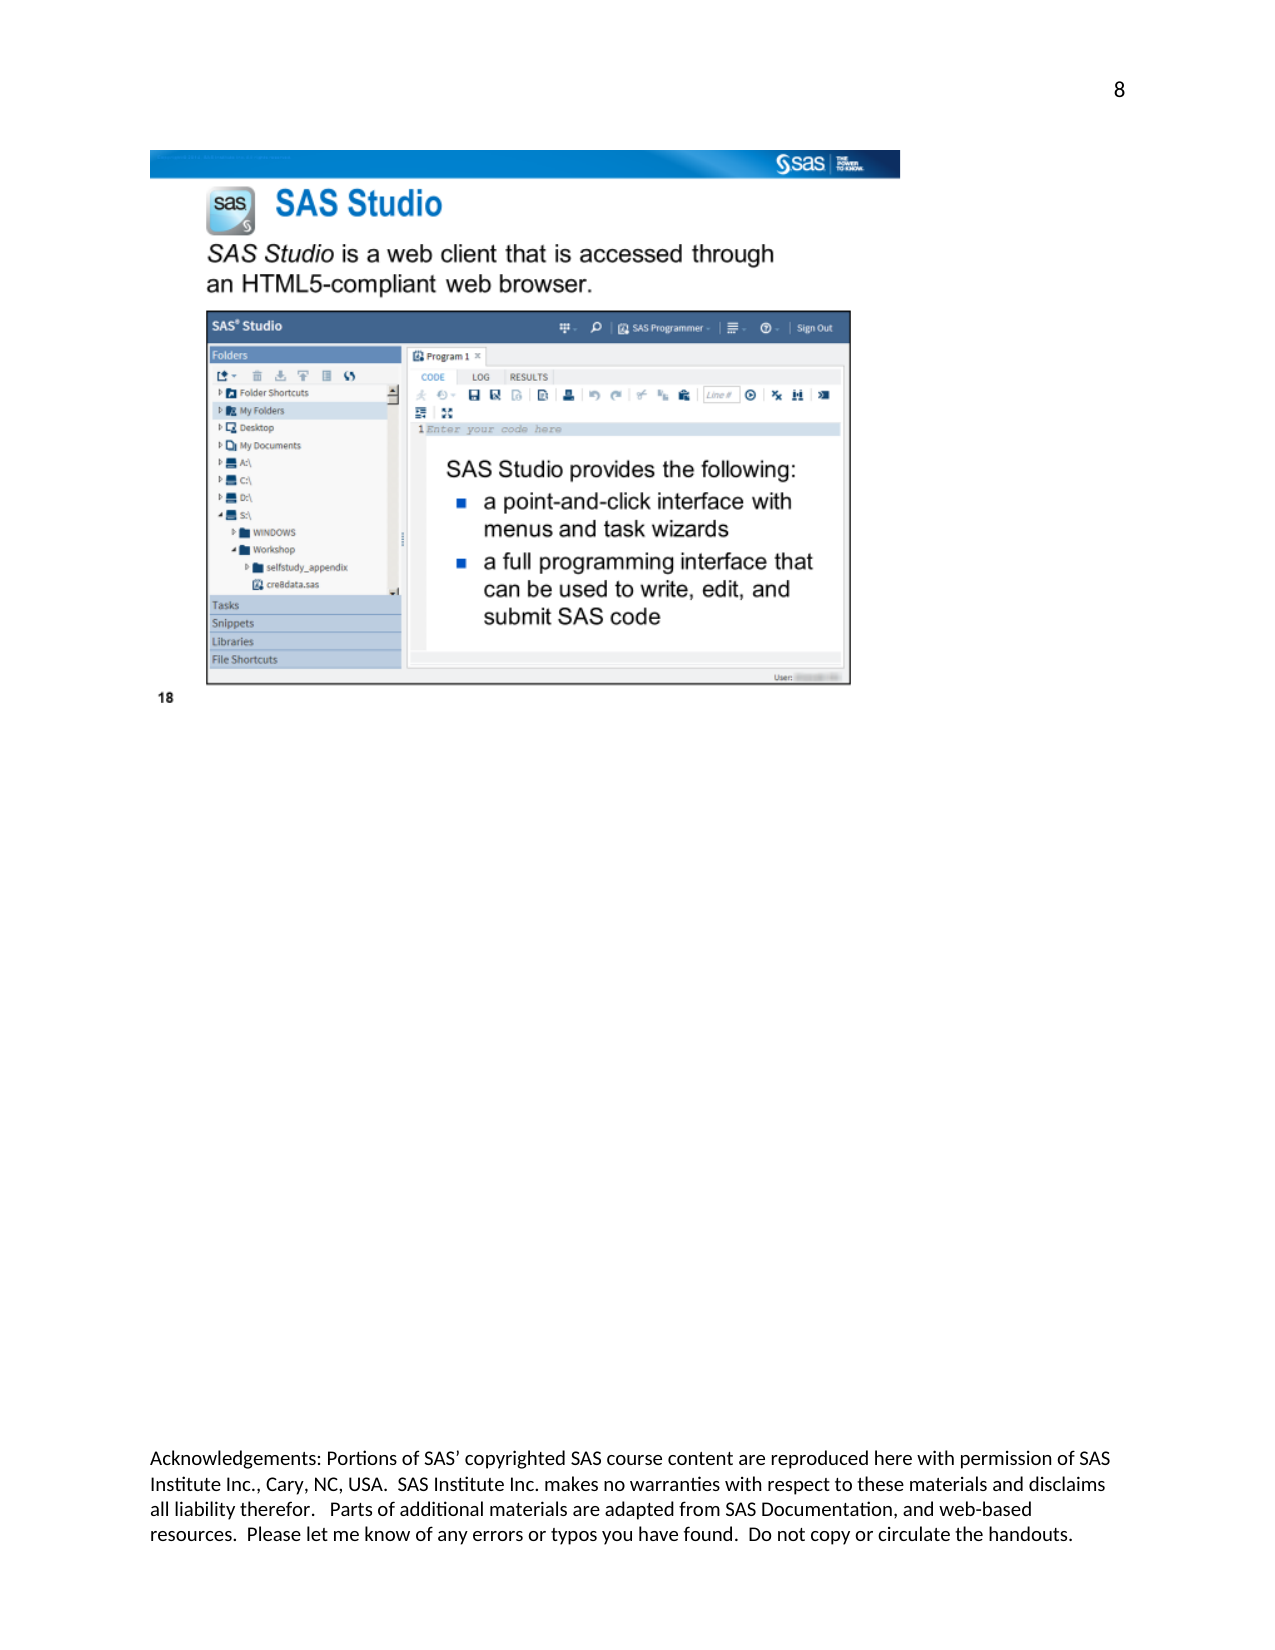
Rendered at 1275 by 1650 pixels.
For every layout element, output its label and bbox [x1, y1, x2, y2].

picture [150, 150, 901, 713]
